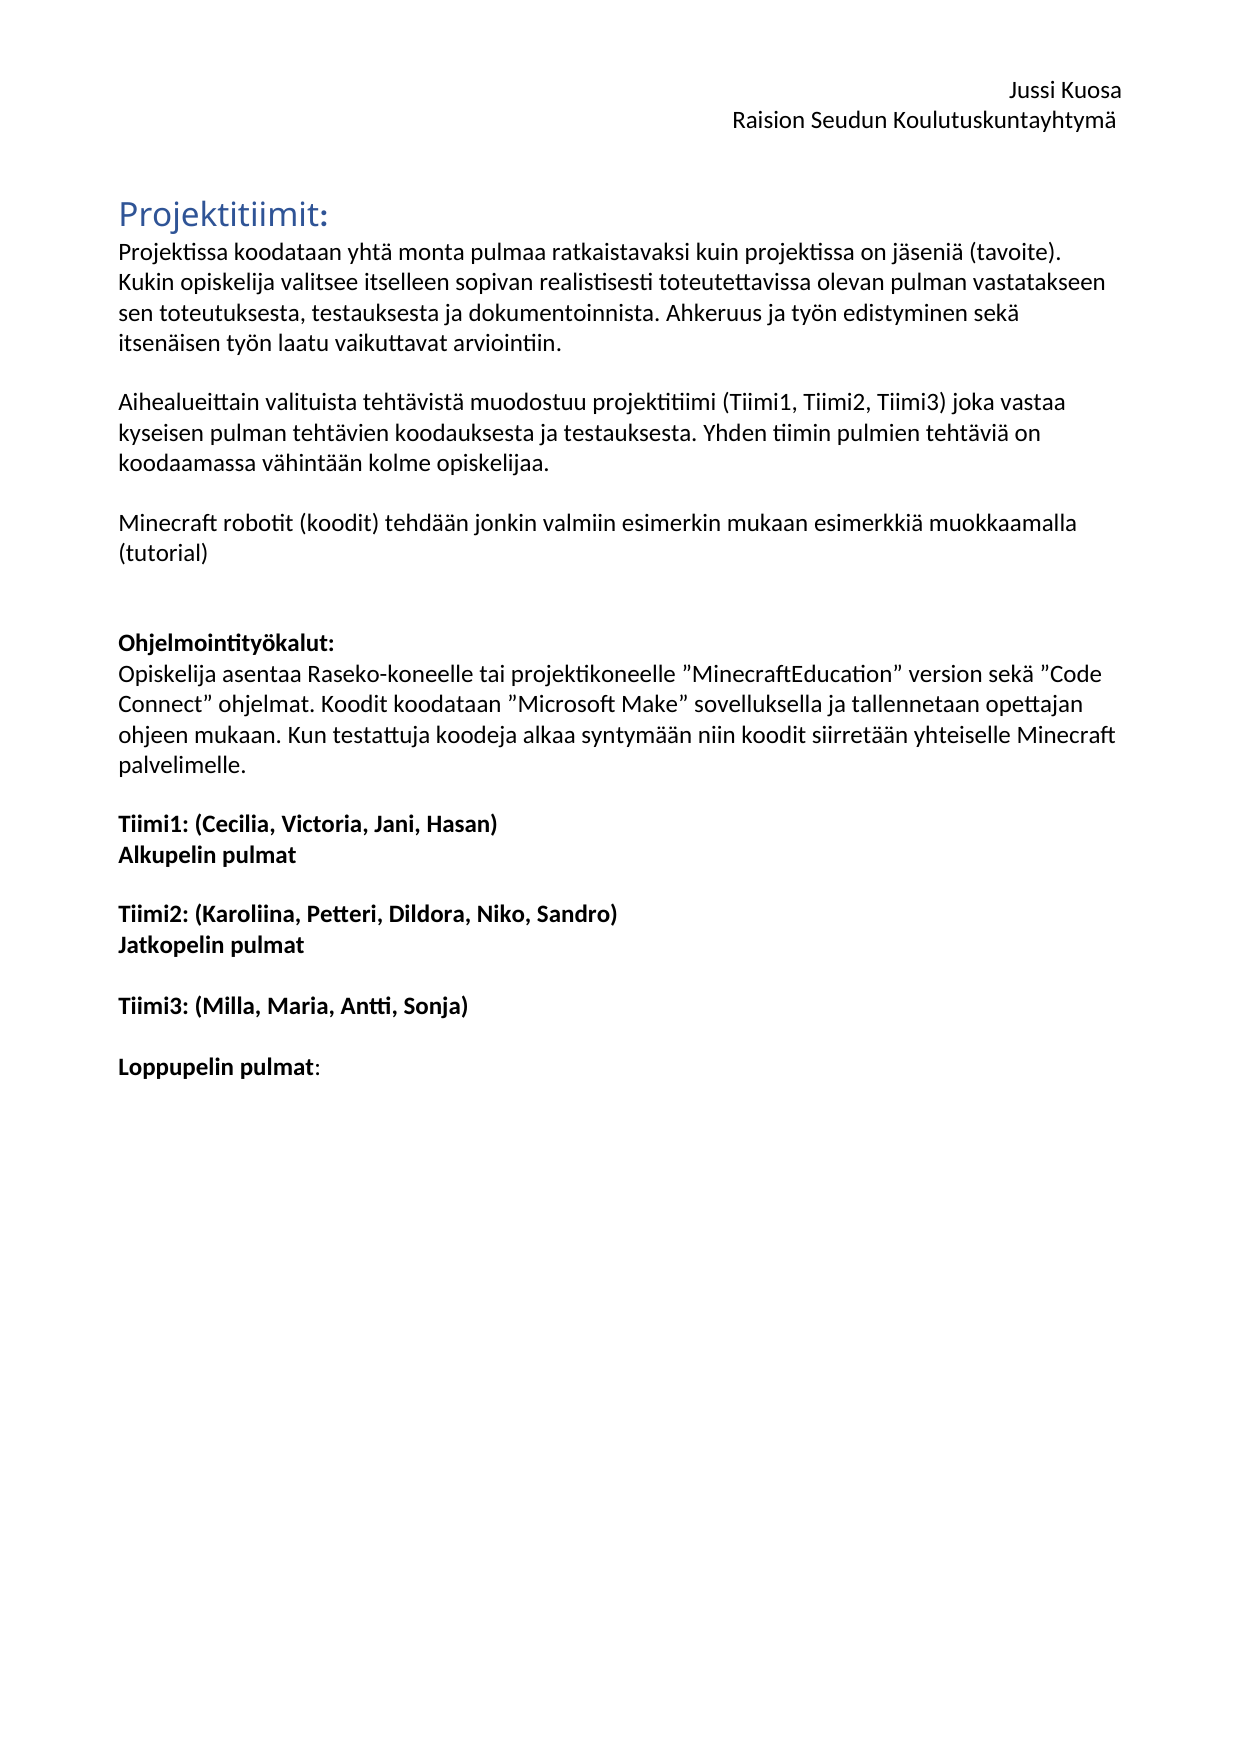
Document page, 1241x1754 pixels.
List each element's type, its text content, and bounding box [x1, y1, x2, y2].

text Loppupelin pulmat: [118, 1051, 1122, 1081]
text Minecraft robotit (koodit) tehdään jonkin valmiin esimerkin mukaan esimerkkiä muokkaamalla (tutorial) [118, 507, 1122, 568]
text Projektissa koodataan yhtä monta pulmaa ratkaistavaksi kuin projektissa on jäseniä (tavoite). Kukin opiskelija valitsee itselleen sopivan realistisesti toteutettavissa olevan pulman vastatakseen sen toteutuksesta, testauksesta ja dokumentoinnista. Ahkeruus ja työn edistyminen sekä itsenäisen työn laatu vaikuttavat arviointiin. [118, 236, 1122, 358]
text Opiskelija asentaa Raseko-koneelle tai projektikoneelle ”MinecraftEducation” version sekä ”Code Connect” ohjelmat. Koodit koodataan ”Microsoft Make” sovelluksella ja tallennetaan opettajan ohjeen mukaan. Kun testattuja koodeja alkaa syntymään niin koodit siirretään yhteiselle Minecraft palvelimelle. [118, 658, 1122, 780]
text Aihealueittain valituista tehtävistä muodostuu projektitiimi (Tiimi1, Tiimi2, Tiimi3) joka vastaa kyseisen pulman tehtävien koodauksesta ja testauksesta. Yhden tiimin pulmien tehtäviä on koodaamassa vähintään kolme opiskelijaa. [118, 387, 1122, 478]
text Tiimi3: (Milla, Maria, Antti, Sonja) [118, 990, 1122, 1020]
text Tiimi2: (Karoliina, Petteri, Dildora, Niko, Sandro) [118, 898, 1122, 929]
text Alkupelin pulmat [118, 839, 1122, 869]
text Jatkopelin pulmat [118, 929, 1122, 959]
subtitle Projektitiimit: [118, 190, 1122, 236]
text Ohjelmointityökalut: [118, 627, 1122, 658]
text Tiimi1: (Cecilia, Victoria, Jani, Hasan) [118, 808, 1122, 839]
